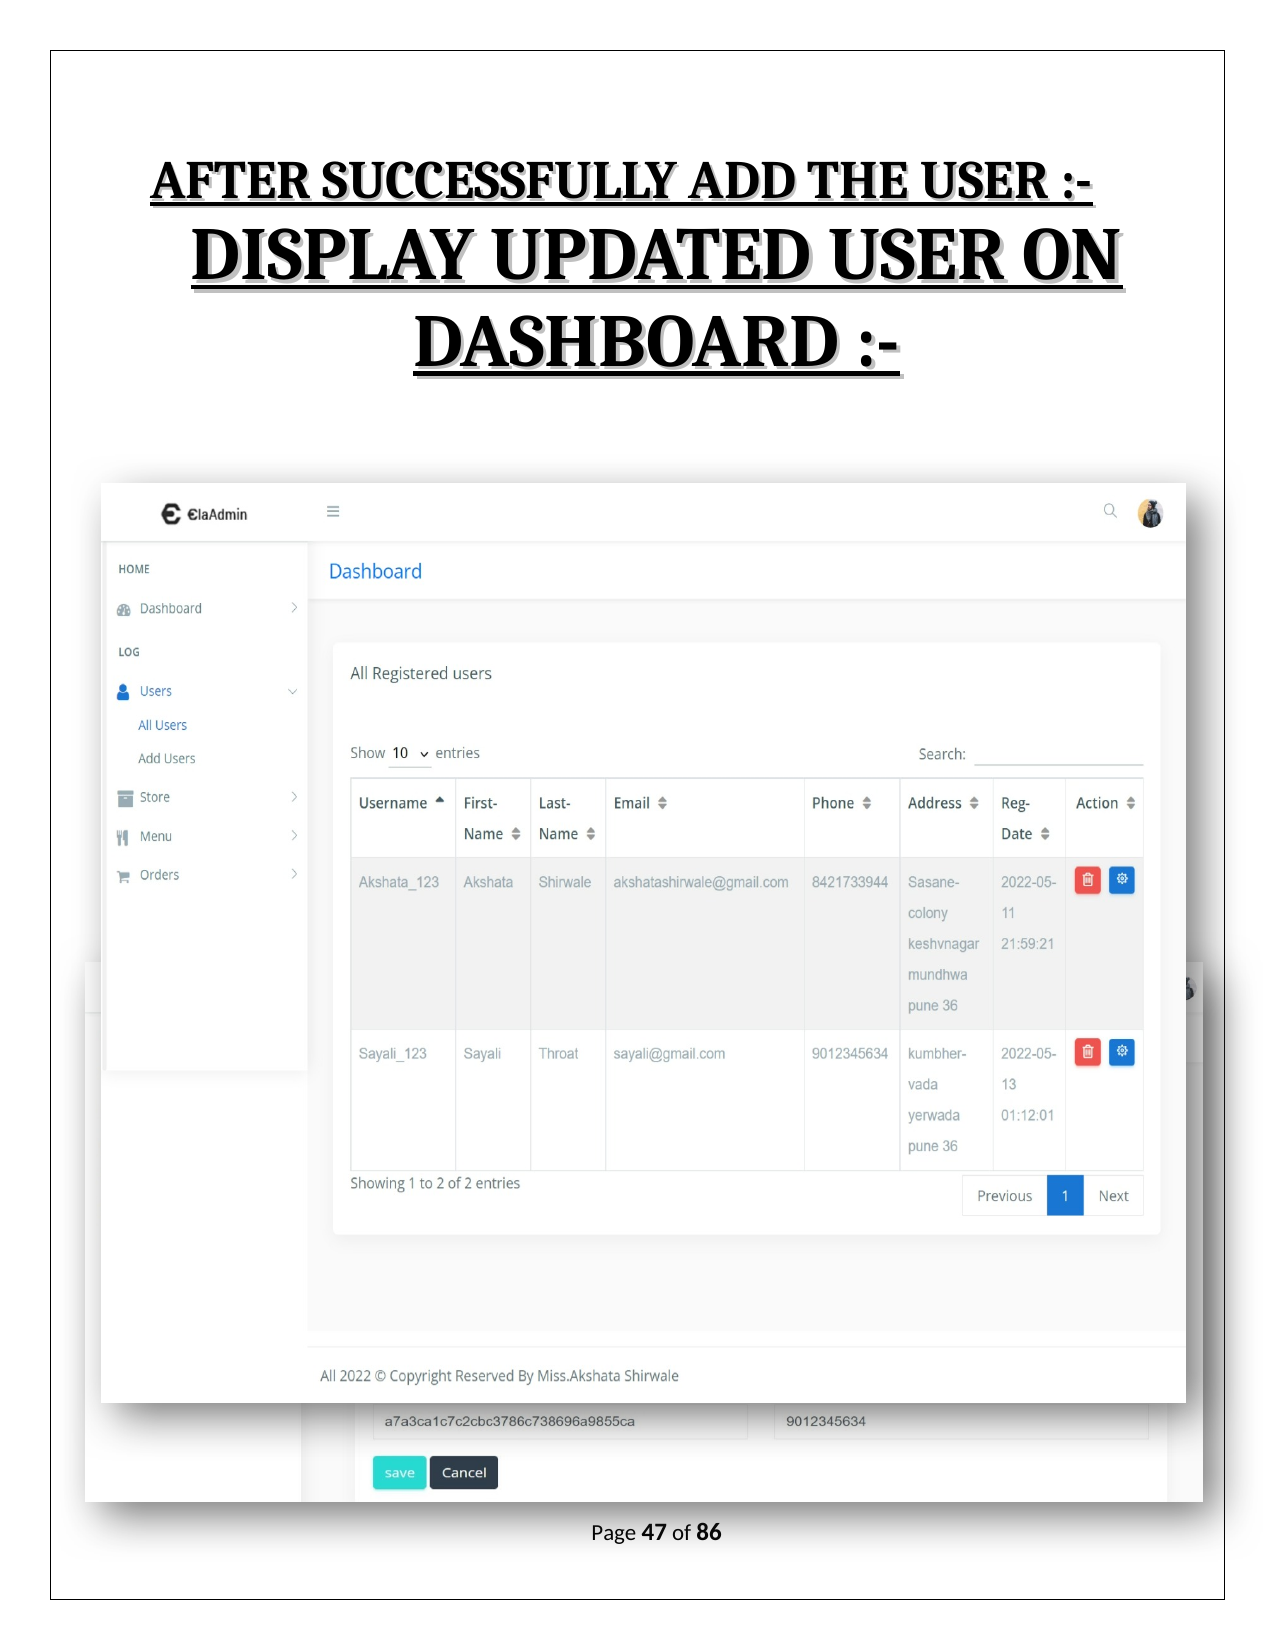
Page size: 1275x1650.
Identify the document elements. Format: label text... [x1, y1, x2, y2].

text Display updated user on dashboard :- [150, 212, 1162, 385]
text After successfully add the user :- [150, 150, 1162, 212]
picture [85, 483, 1203, 1502]
